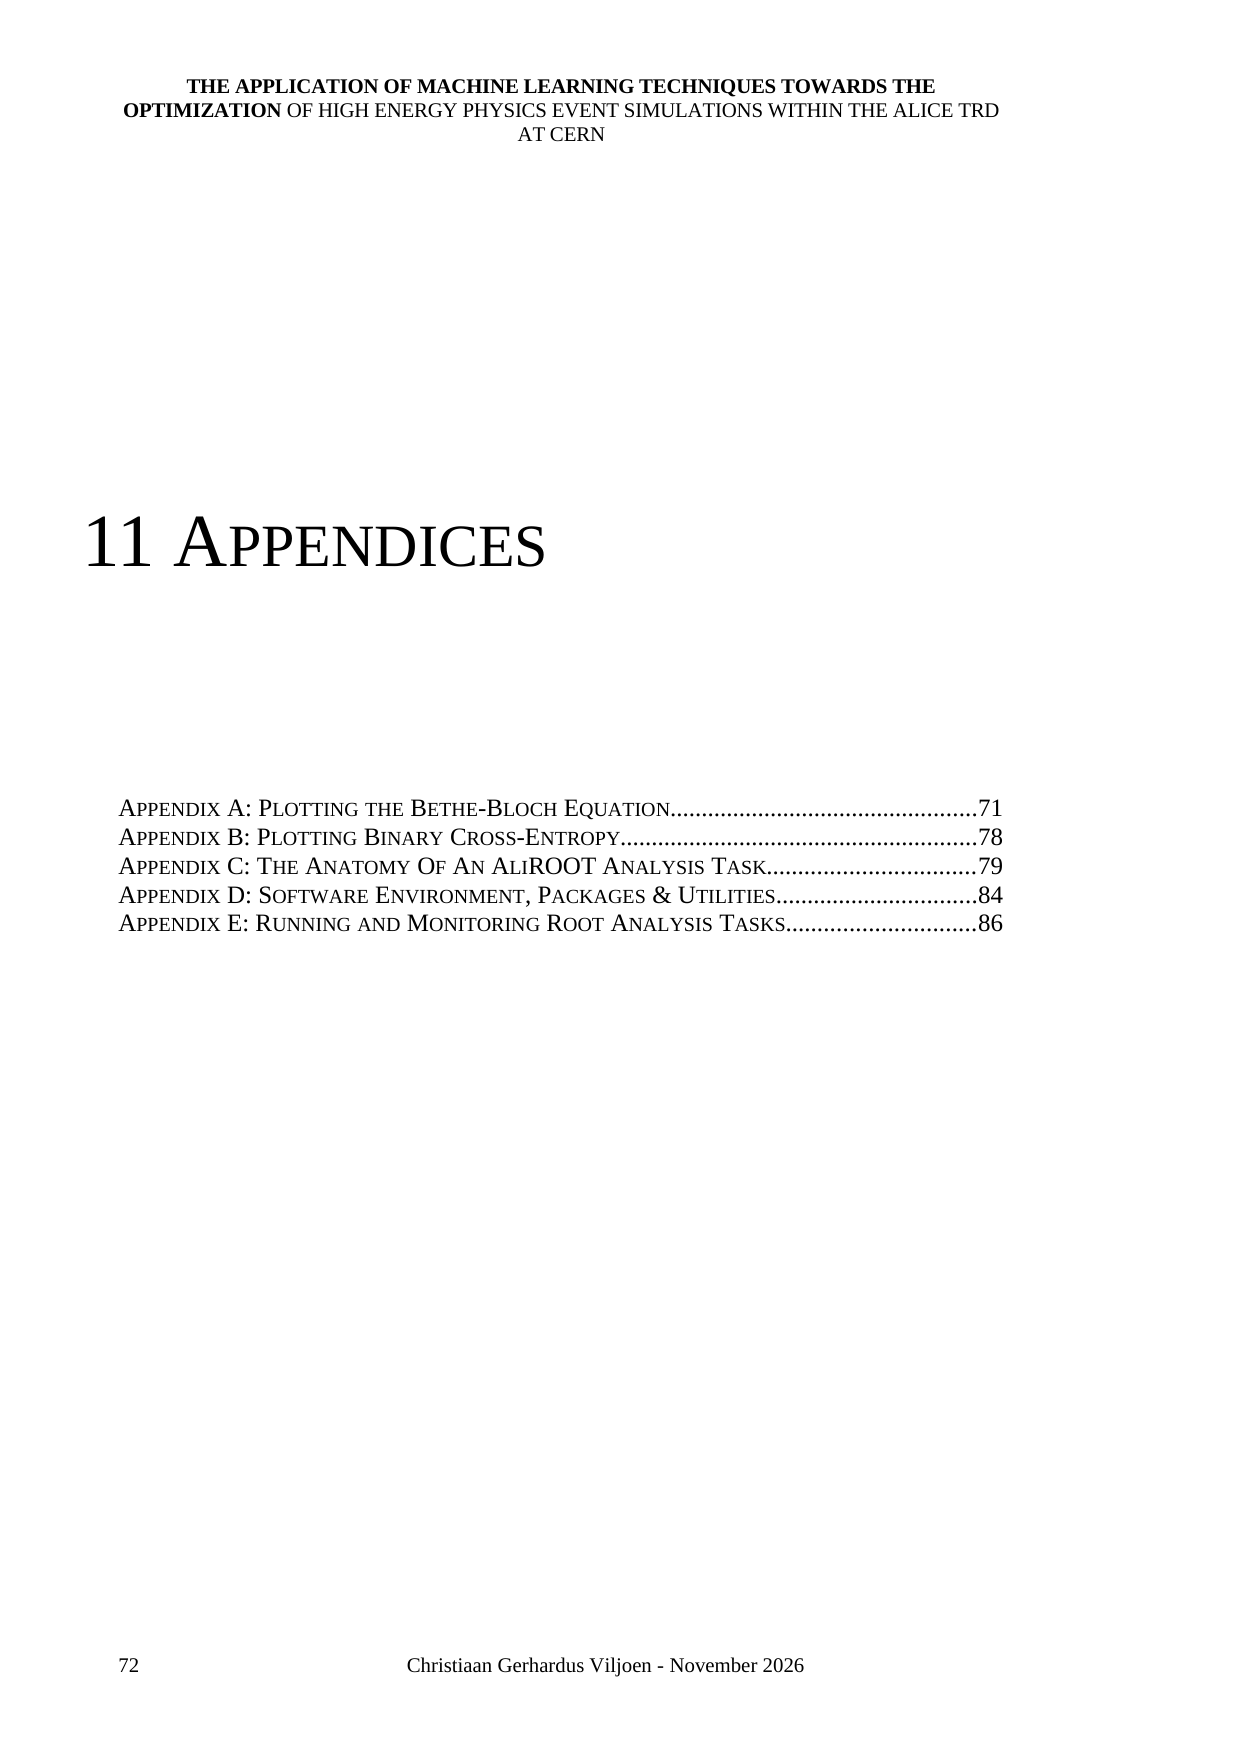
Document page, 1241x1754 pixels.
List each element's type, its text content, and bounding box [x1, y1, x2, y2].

text Appendix E: Running and Monitoring Root Analysis Tasks 86 [118, 908, 1004, 937]
text Appendix B: Plotting Binary Cross-Entropy 78 [118, 822, 1004, 851]
text Appendix A: Plotting the Bethe-Bloch Equation 71 [118, 793, 1004, 822]
subtitle Appendices [83, 496, 1004, 582]
text Appendix D: Software Environment, Packages & Utilities 84 [118, 880, 1004, 908]
text Appendix C: The Anatomy Of An AliROOT Analysis Task 79 [118, 851, 1004, 880]
